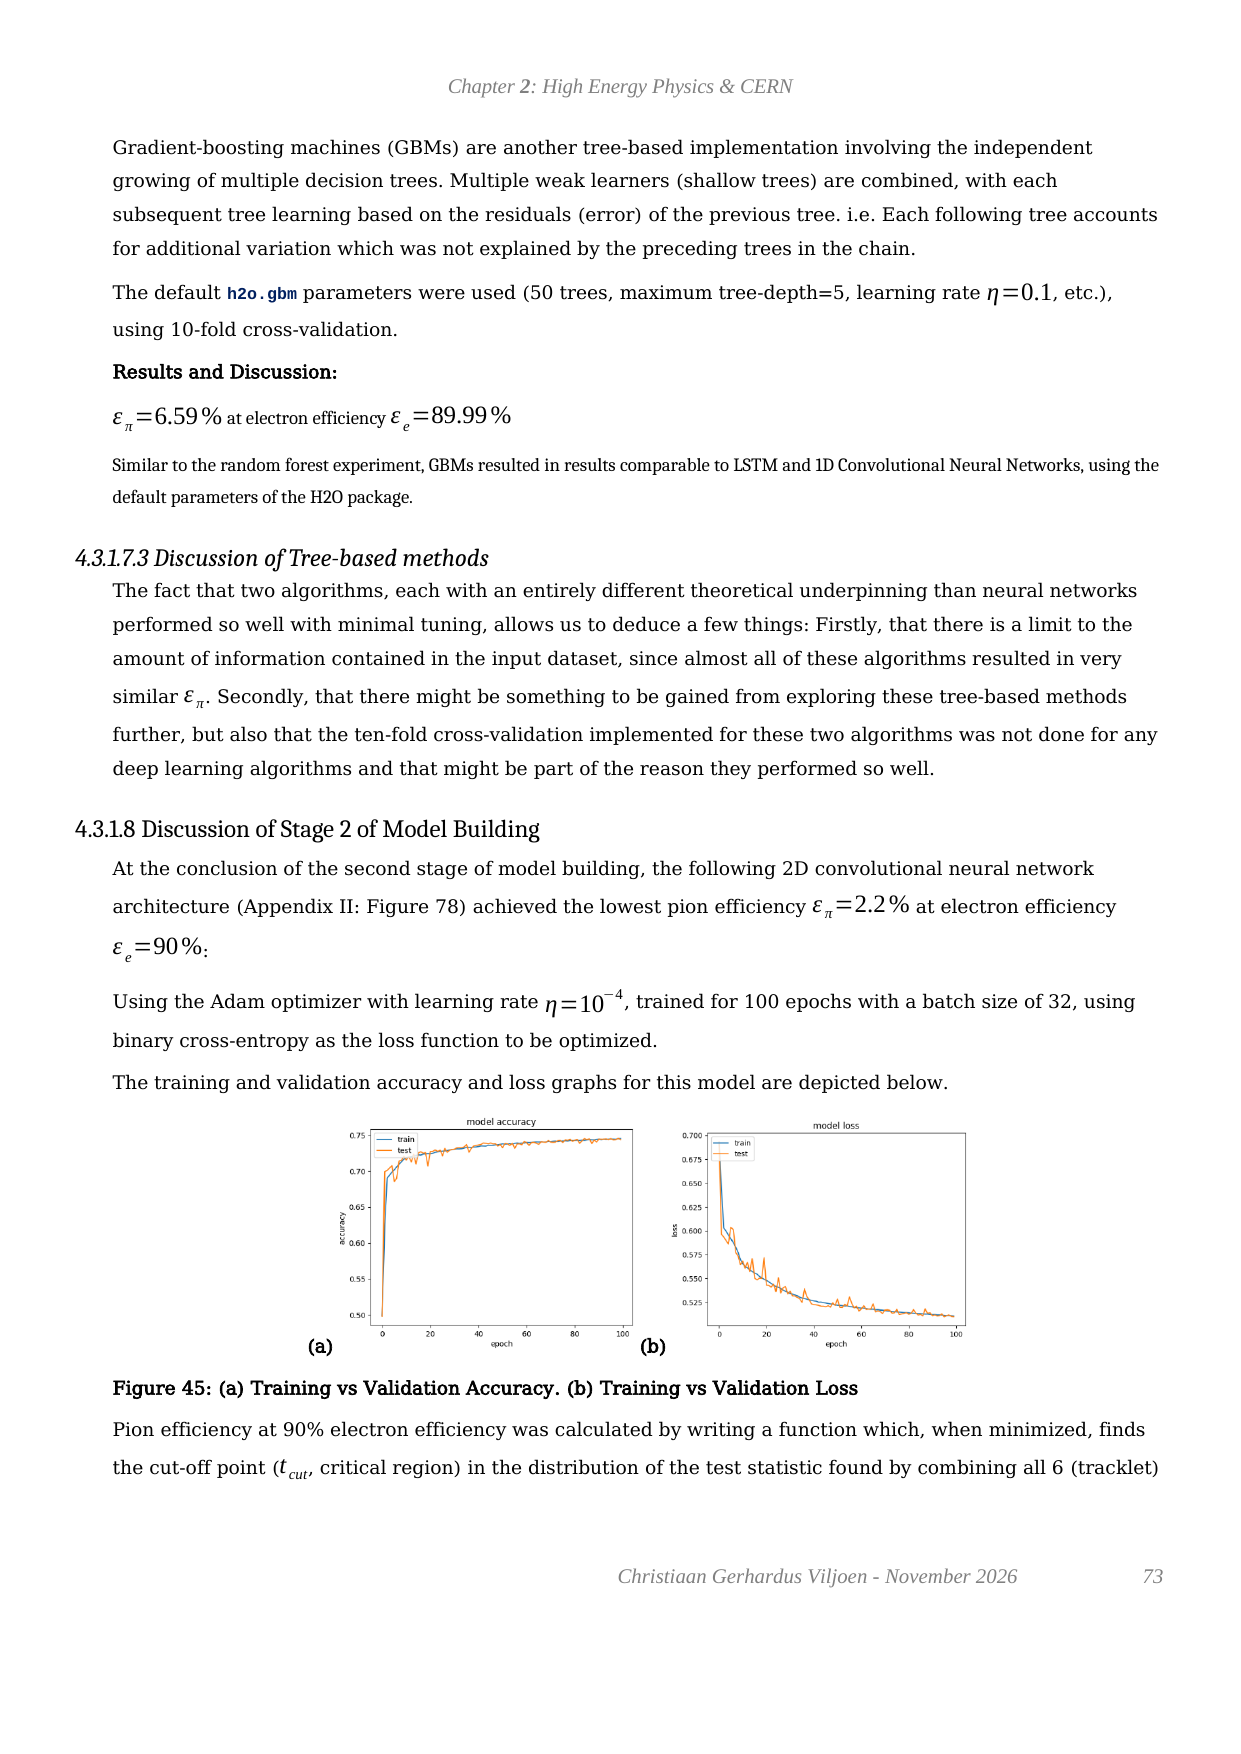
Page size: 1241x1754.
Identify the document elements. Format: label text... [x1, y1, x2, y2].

text at electron efficiency [112, 402, 1165, 435]
text The default h2o.gbm parameters were used (50 trees, maximum tree-depth=5, learning rate , etc.), using 10-fold cross-validation. [112, 279, 1165, 340]
text (a)(b) [112, 1113, 333, 1356]
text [112, 1418, 1165, 1483]
picture [666, 1117, 972, 1353]
text Figure 45: (a) Training vs Validation Accuracy. (b) Training vs Validation Loss [112, 1376, 1165, 1398]
text At the conclusion of the second stage of model building, the following 2D convolutional neural network architecture (Appendix II: Figure 78) achieved the lowest pion efficiency at electron efficiency : [112, 857, 1165, 966]
text The fact that two algorithms, each with an entirely different theoretical underpinning than neural networks performed so well with minimal tuning, allows us to deduce a few things: Firstly, that there is a limit to the amount of information contained in the input dataset, since almost all of these algorithms resulted in very similar . Secondly, that there might be something to be gained from exploring these tree-based methods further, but also that the ten-fold cross-validation implemented for these two algorithms was not done for any deep learning algorithms and that might be part of the reason they performed so well. [112, 579, 1165, 779]
subtitle Discussion of Stage 2 of Model Building [75, 815, 1165, 844]
subtitle Discussion of Tree-based methods [75, 544, 1165, 573]
text Similar to the random forest experiment, GBMs resulted in results comparable to LSTM and 1D Convolutional Neural Networks, using the default parameters of the H2O package. [112, 454, 1165, 508]
text Using the Adam optimizer with learning rate , trained for 100 epochs with a batch size of 32, using binary cross-entropy as the loss function to be optimized. [112, 986, 1165, 1051]
picture [333, 1112, 639, 1353]
text Results and Discussion: [112, 360, 1165, 382]
text Gradient-boosting machines (GBMs) are another tree-based implementation involving the independent growing of multiple decision trees. Multiple weak learners (shallow trees) are combined, with each subsequent tree learning based on the residuals (error) of the previous tree. i.e. Each following tree accounts for additional variation which was not explained by the preceding trees in the chain. [112, 135, 1165, 259]
text The training and validation accuracy and loss graphs for this model are depicted below. [112, 1071, 1165, 1093]
